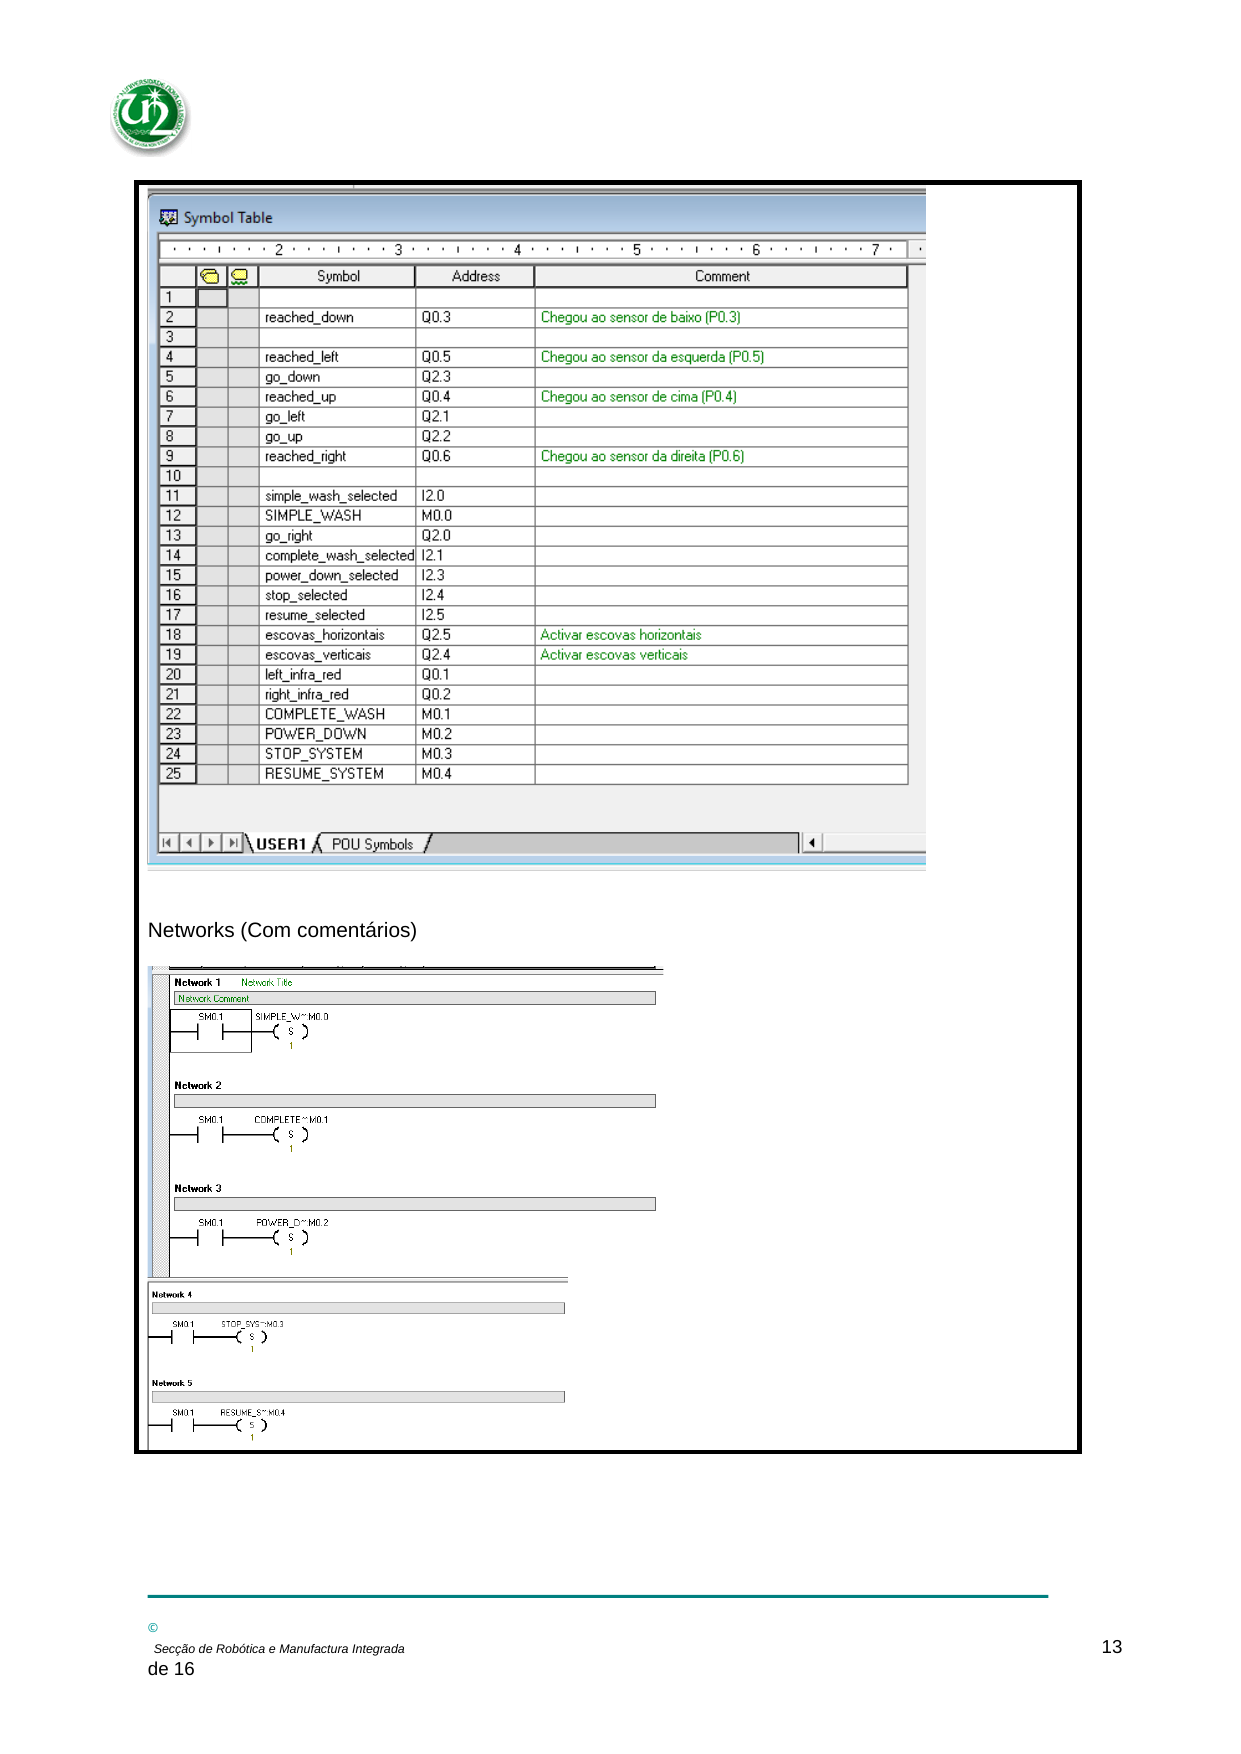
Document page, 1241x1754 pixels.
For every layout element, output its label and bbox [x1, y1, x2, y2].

picture [147, 966, 664, 1450]
table_header [139, 185, 1077, 1449]
picture [147, 185, 926, 871]
